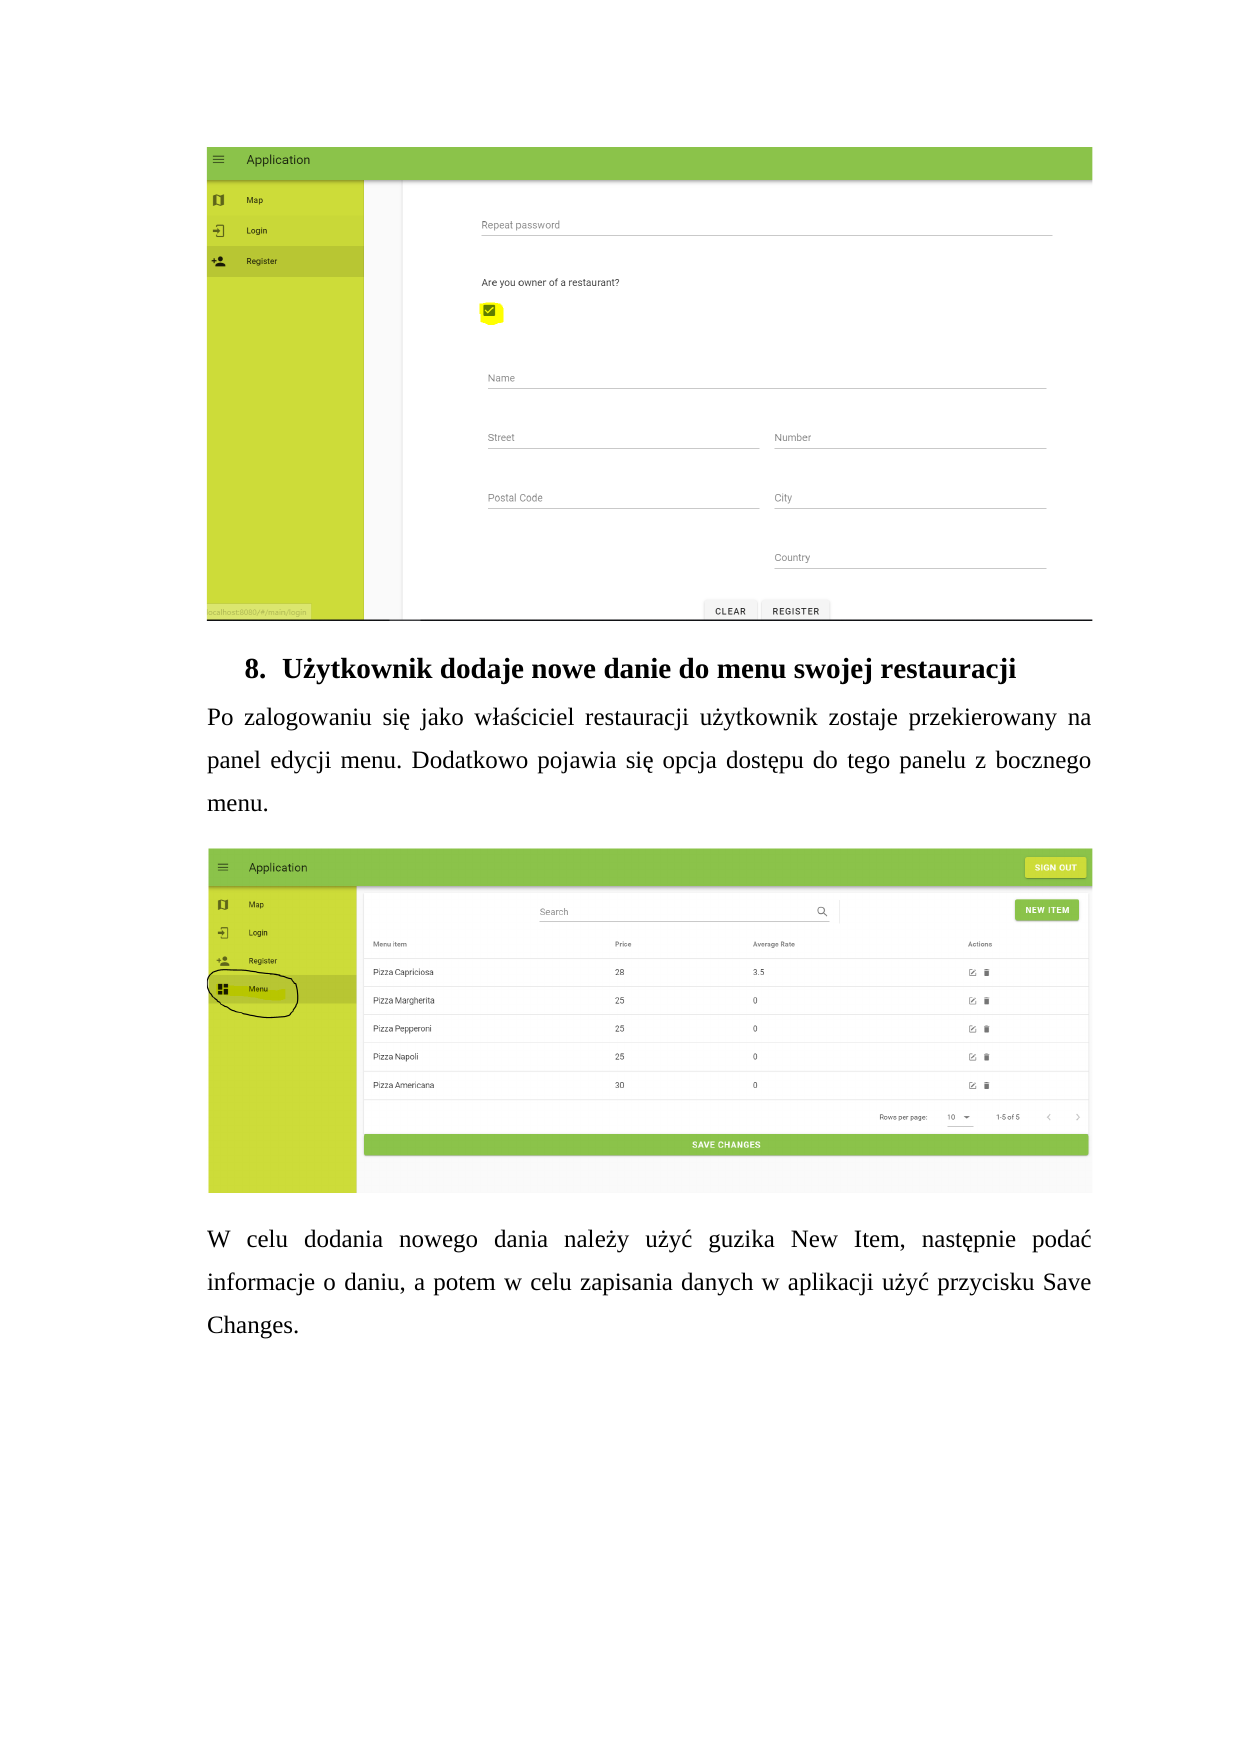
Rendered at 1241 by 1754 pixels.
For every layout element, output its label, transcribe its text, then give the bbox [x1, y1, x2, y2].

text W celu dodania nowego dania należy użyć guzika New Item, następnie podać informacje o daniu, a potem w celu zapisania danych w aplikacji użyć przycisku Save Changes. [207, 1224, 1092, 1339]
picture [206, 848, 1093, 1193]
subtitle Użytkownik dodaje nowe danie do menu swojej restauracji [244, 652, 1092, 685]
picture [206, 147, 1093, 621]
text Po zalogowaniu się jako właściciel restauracji użytkownik zostaje przekierowany na panel edycji menu. Dodatkowo pojawia się opcja dostępu do tego panelu z bocznego menu. [207, 702, 1092, 817]
